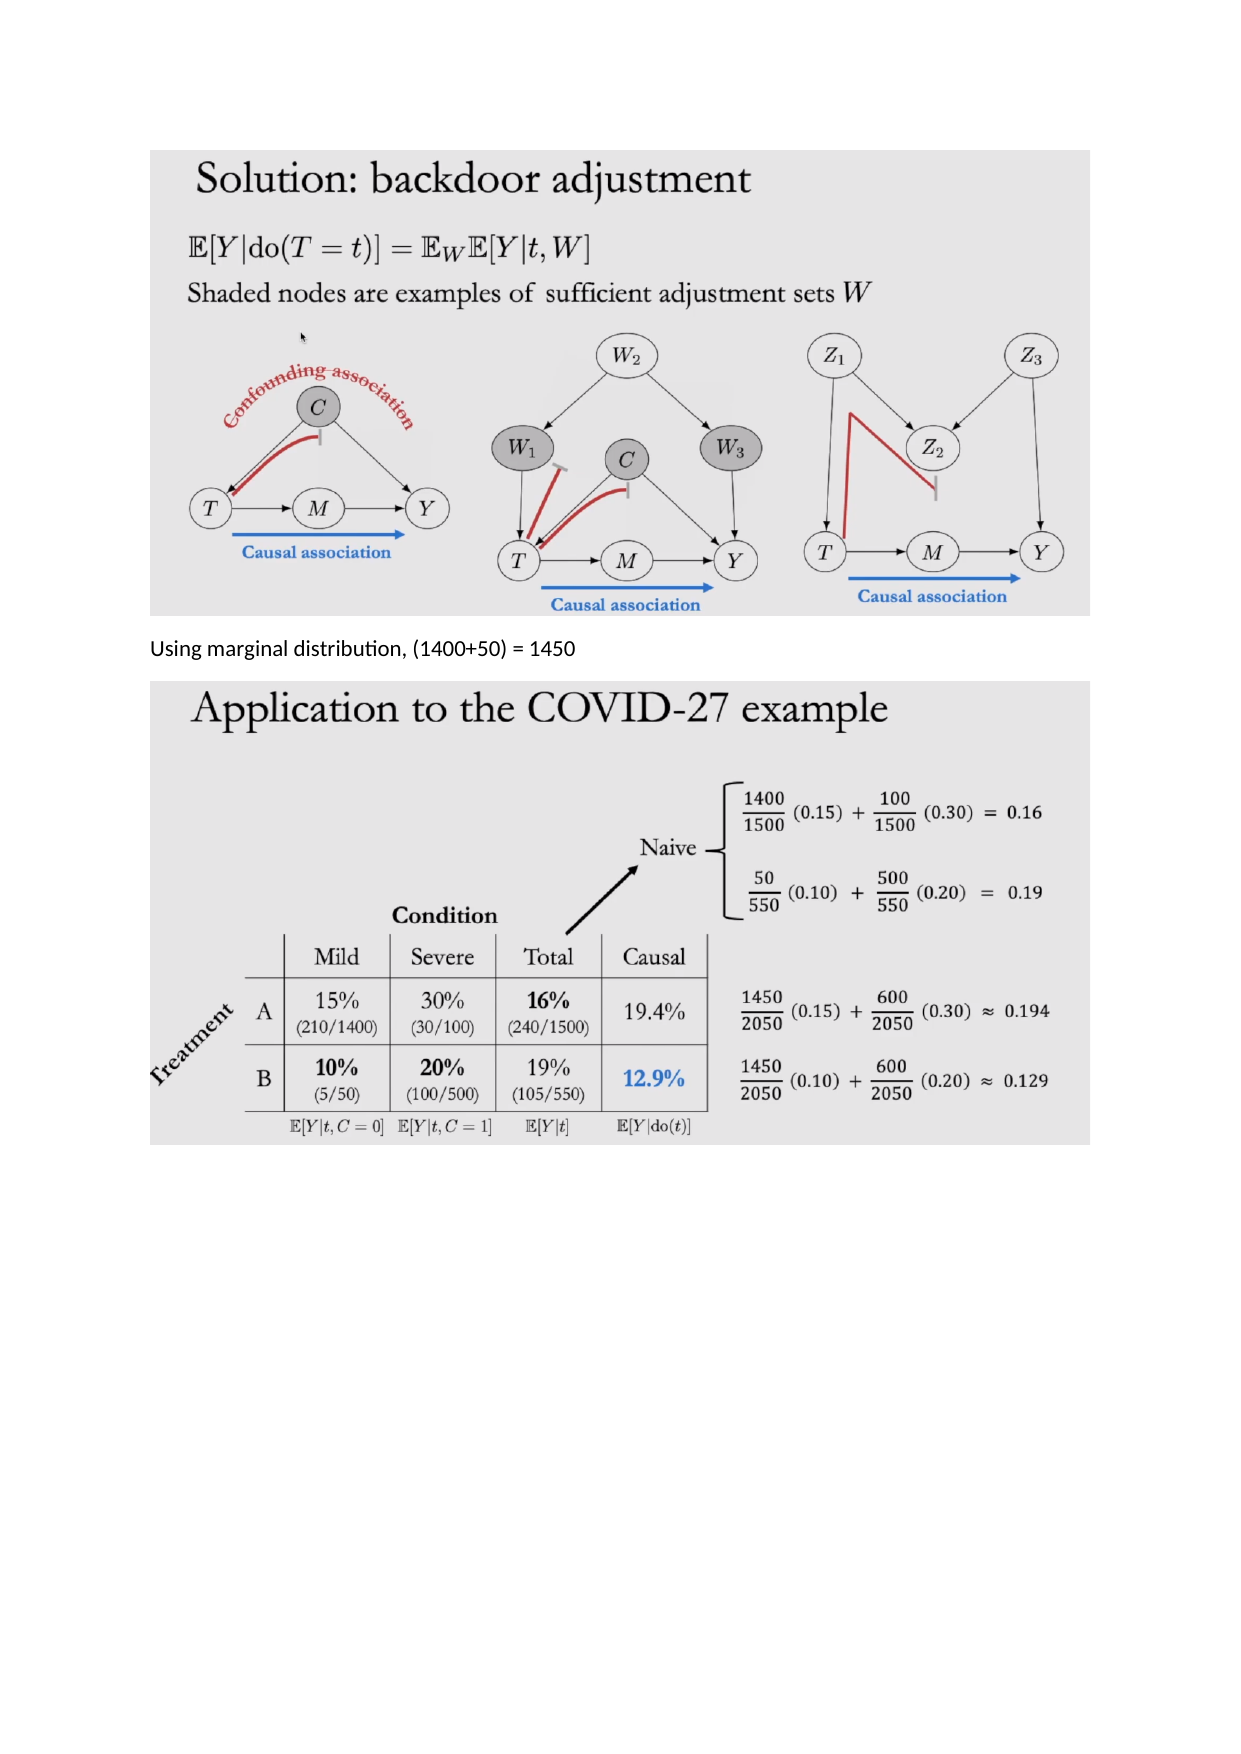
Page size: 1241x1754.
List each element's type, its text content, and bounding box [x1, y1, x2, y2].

text Using marginal distribution, (1400+50) = 1450 [150, 634, 1090, 662]
